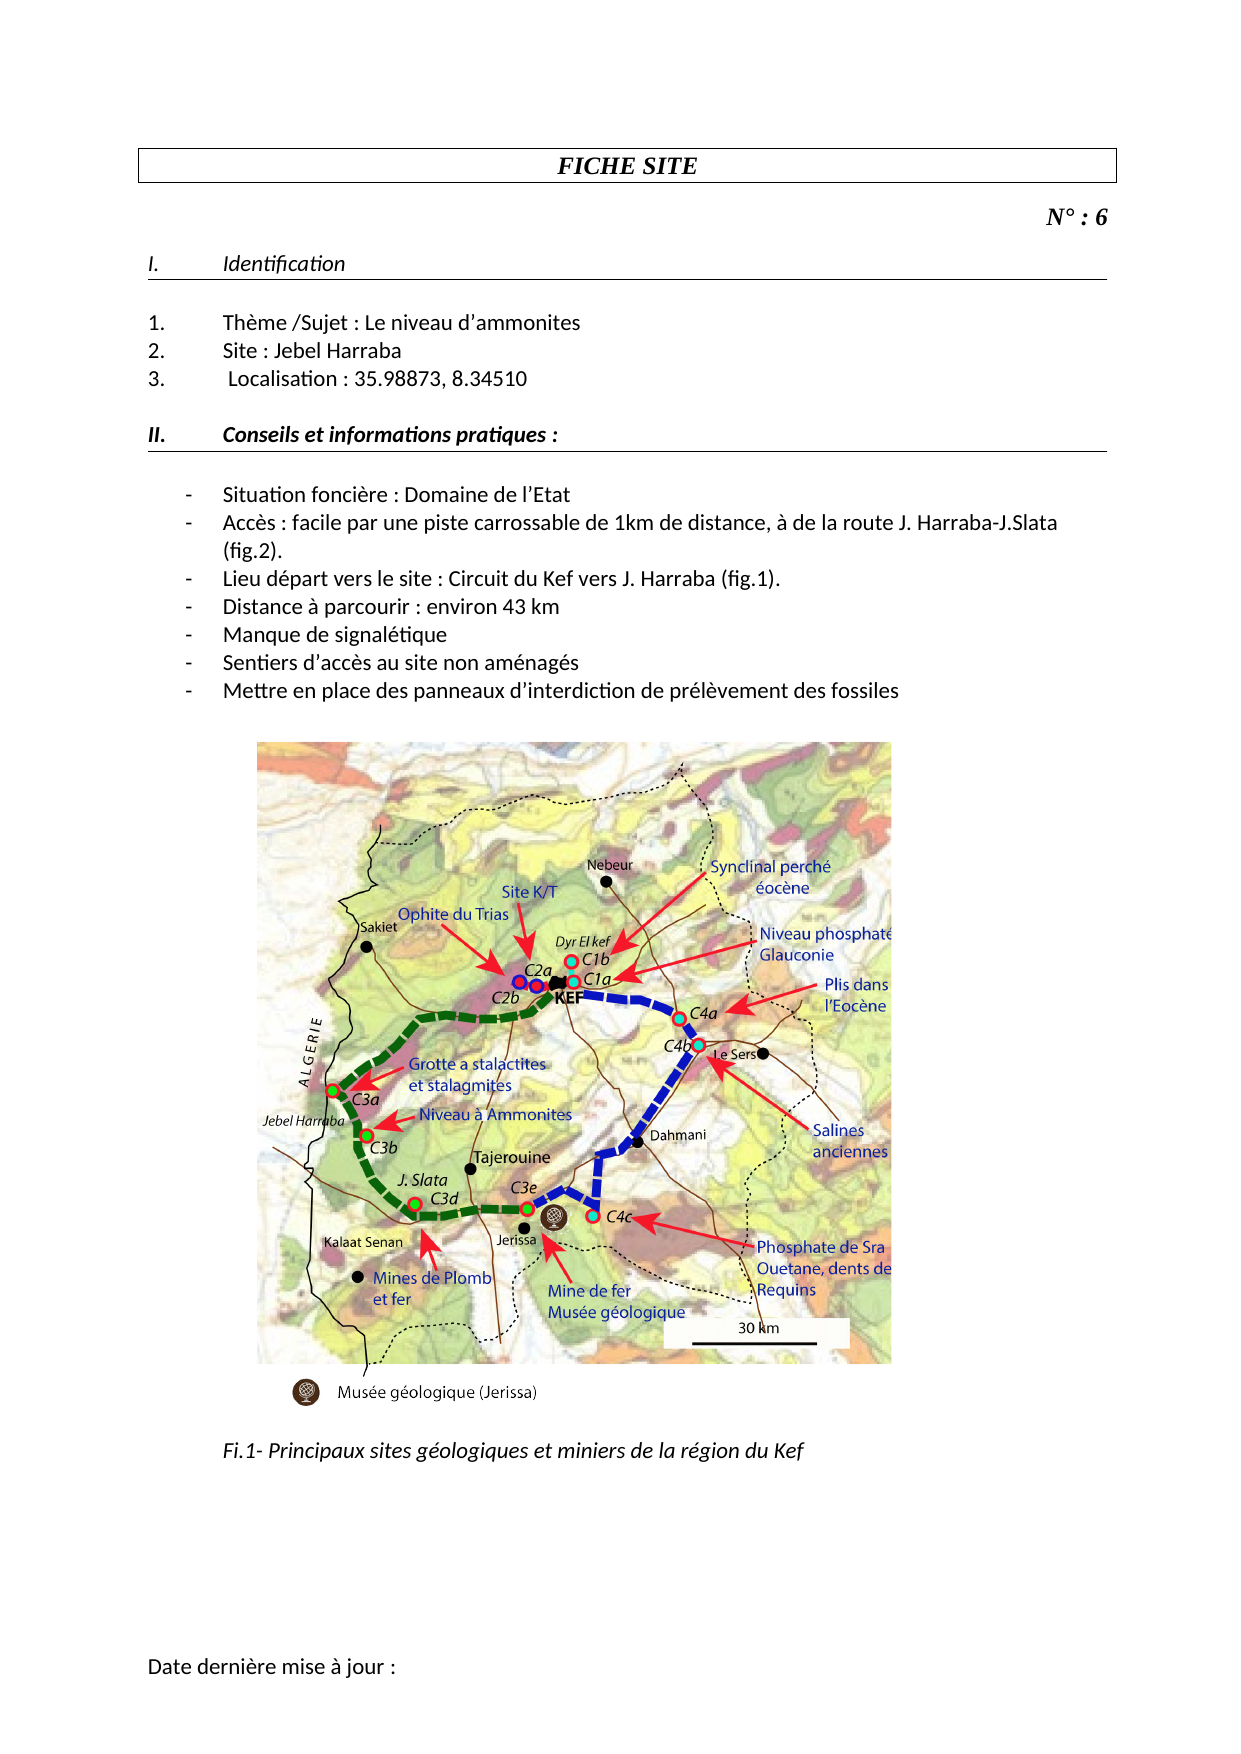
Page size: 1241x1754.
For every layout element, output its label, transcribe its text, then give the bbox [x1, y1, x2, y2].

list Site : Jebel Harraba [148, 336, 1107, 364]
list Manque de signalétique [185, 620, 1107, 648]
list Thème /Sujet : Le niveau d’ammonites [148, 308, 1107, 336]
list Identification [148, 249, 1107, 279]
list Distance à parcourir : environ 43 km [185, 592, 1107, 620]
text N° : 6 [148, 202, 1107, 230]
text FICHE SITE [139, 149, 1116, 182]
list Conseils et informations pratiques : [148, 421, 1107, 451]
picture [257, 739, 892, 1409]
list Fi.1- Principaux sites géologiques et miniers de la région du Kef [223, 1436, 1107, 1464]
list Sentiers d’accès au site non aménagés [185, 648, 1107, 676]
list Lieu départ vers le site : Circuit du Kef vers J. Harraba (fig.1). [185, 564, 1107, 592]
list Situation foncière : Domaine de l’Etat [185, 480, 1107, 508]
list Localisation : 35.98873, 8.34510 [148, 364, 1107, 392]
list Mettre en place des panneaux d’interdiction de prélèvement des fossiles [185, 676, 1107, 704]
list Accès : facile par une piste carrossable de 1km de distance, à de la route J. Harraba-J.Slata (fig.2). [185, 508, 1107, 564]
